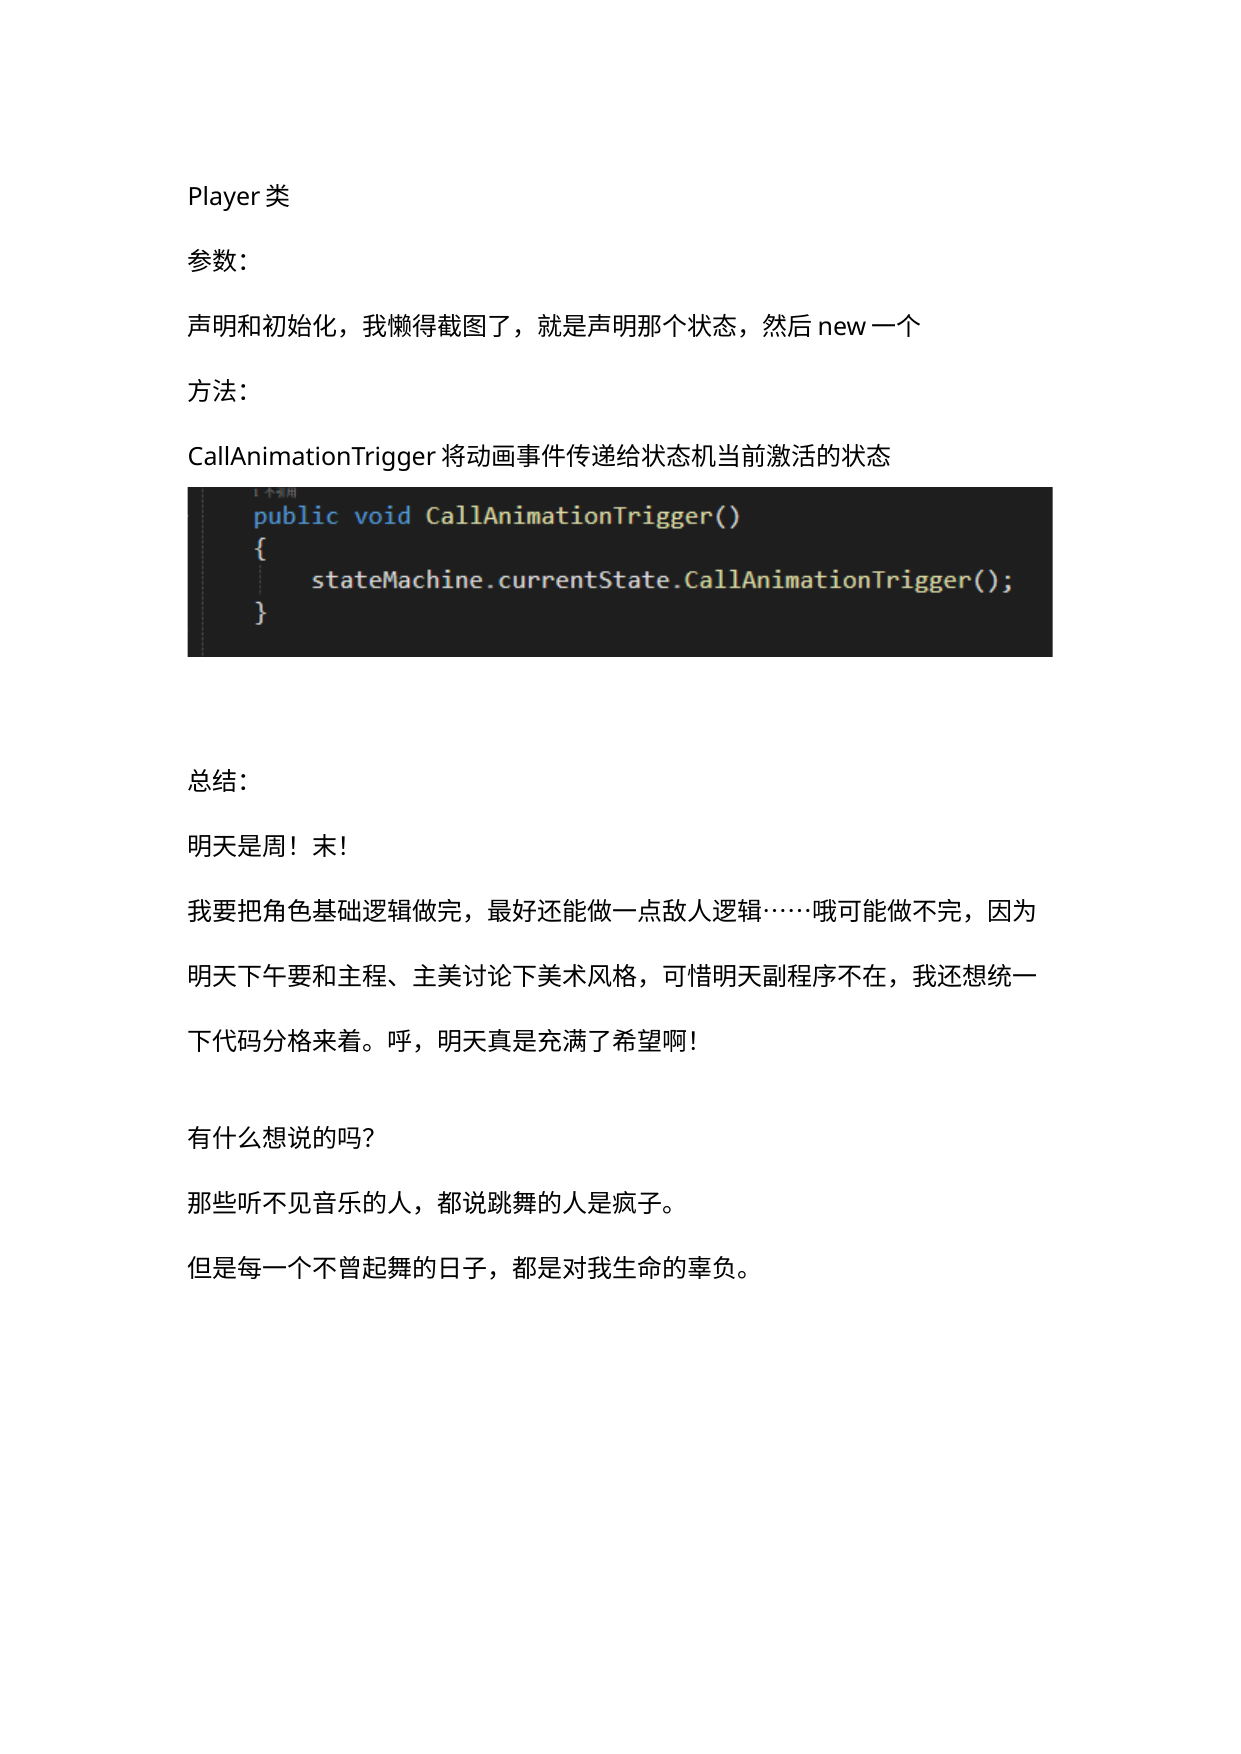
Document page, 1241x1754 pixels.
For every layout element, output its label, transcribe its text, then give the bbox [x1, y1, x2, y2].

text 参数： [187, 227, 1053, 292]
text 那些听不见音乐的人，都说跳舞的人是疯子。 [187, 1169, 1053, 1234]
text 有什么想说的吗？ [187, 1104, 1053, 1169]
text 方法： [187, 357, 1053, 422]
text 但是每一个不曾起舞的日子，都是对我生命的辜负。 [187, 1234, 1053, 1299]
text 明天是周！末！ [187, 812, 1053, 877]
text 声明和初始化，我懒得截图了，就是声明那个状态，然后new一个 [187, 292, 1053, 357]
text 总结： [187, 747, 1053, 812]
text CallAnimationTrigger将动画事件传递给状态机当前激活的状态 [187, 422, 1053, 487]
text 我要把角色基础逻辑做完，最好还能做一点敌人逻辑……哦可能做不完，因为明天下午要和主程、主美讨论下美术风格，可惜明天副程序不在，我还想统一下代码分格来着。呼，明天真是充满了希望啊！ [187, 877, 1053, 1072]
picture [187, 487, 1053, 657]
text Player类 [187, 162, 1053, 227]
